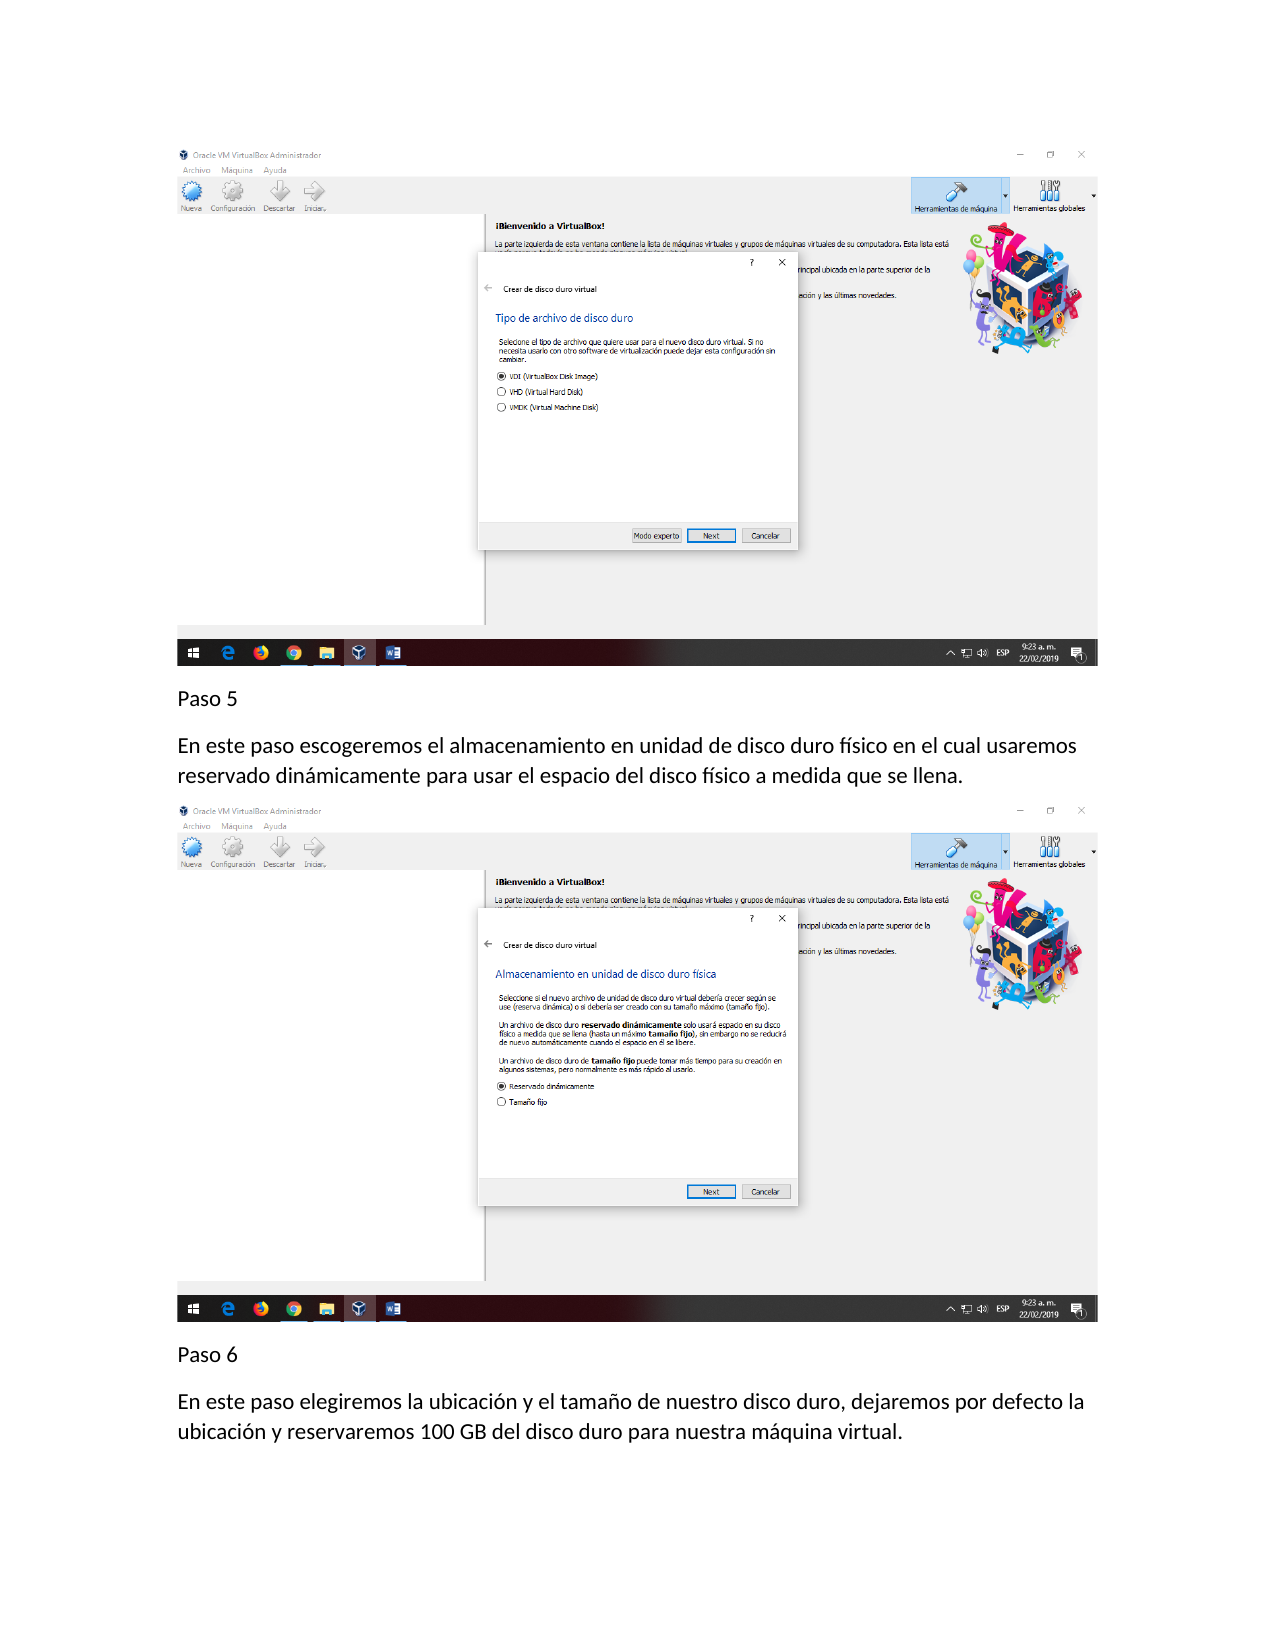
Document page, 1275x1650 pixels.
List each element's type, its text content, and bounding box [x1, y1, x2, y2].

text Paso 5 [177, 684, 1098, 712]
text En este paso elegiremos la ubicación y el tamaño de nuestro disco duro, dejaremos por defecto la ubicación y reservaremos 100 GB del disco duro para nuestra máquina virtual. [177, 1387, 1098, 1445]
picture [177, 147, 1098, 666]
text Paso 6 [177, 1340, 1098, 1368]
text En este paso escogeremos el almacenamiento en unidad de disco duro físico en el cual usaremos reservado dinámicamente para usar el espacio del disco físico a medida que se llena. [177, 731, 1098, 789]
picture [177, 803, 1098, 1322]
